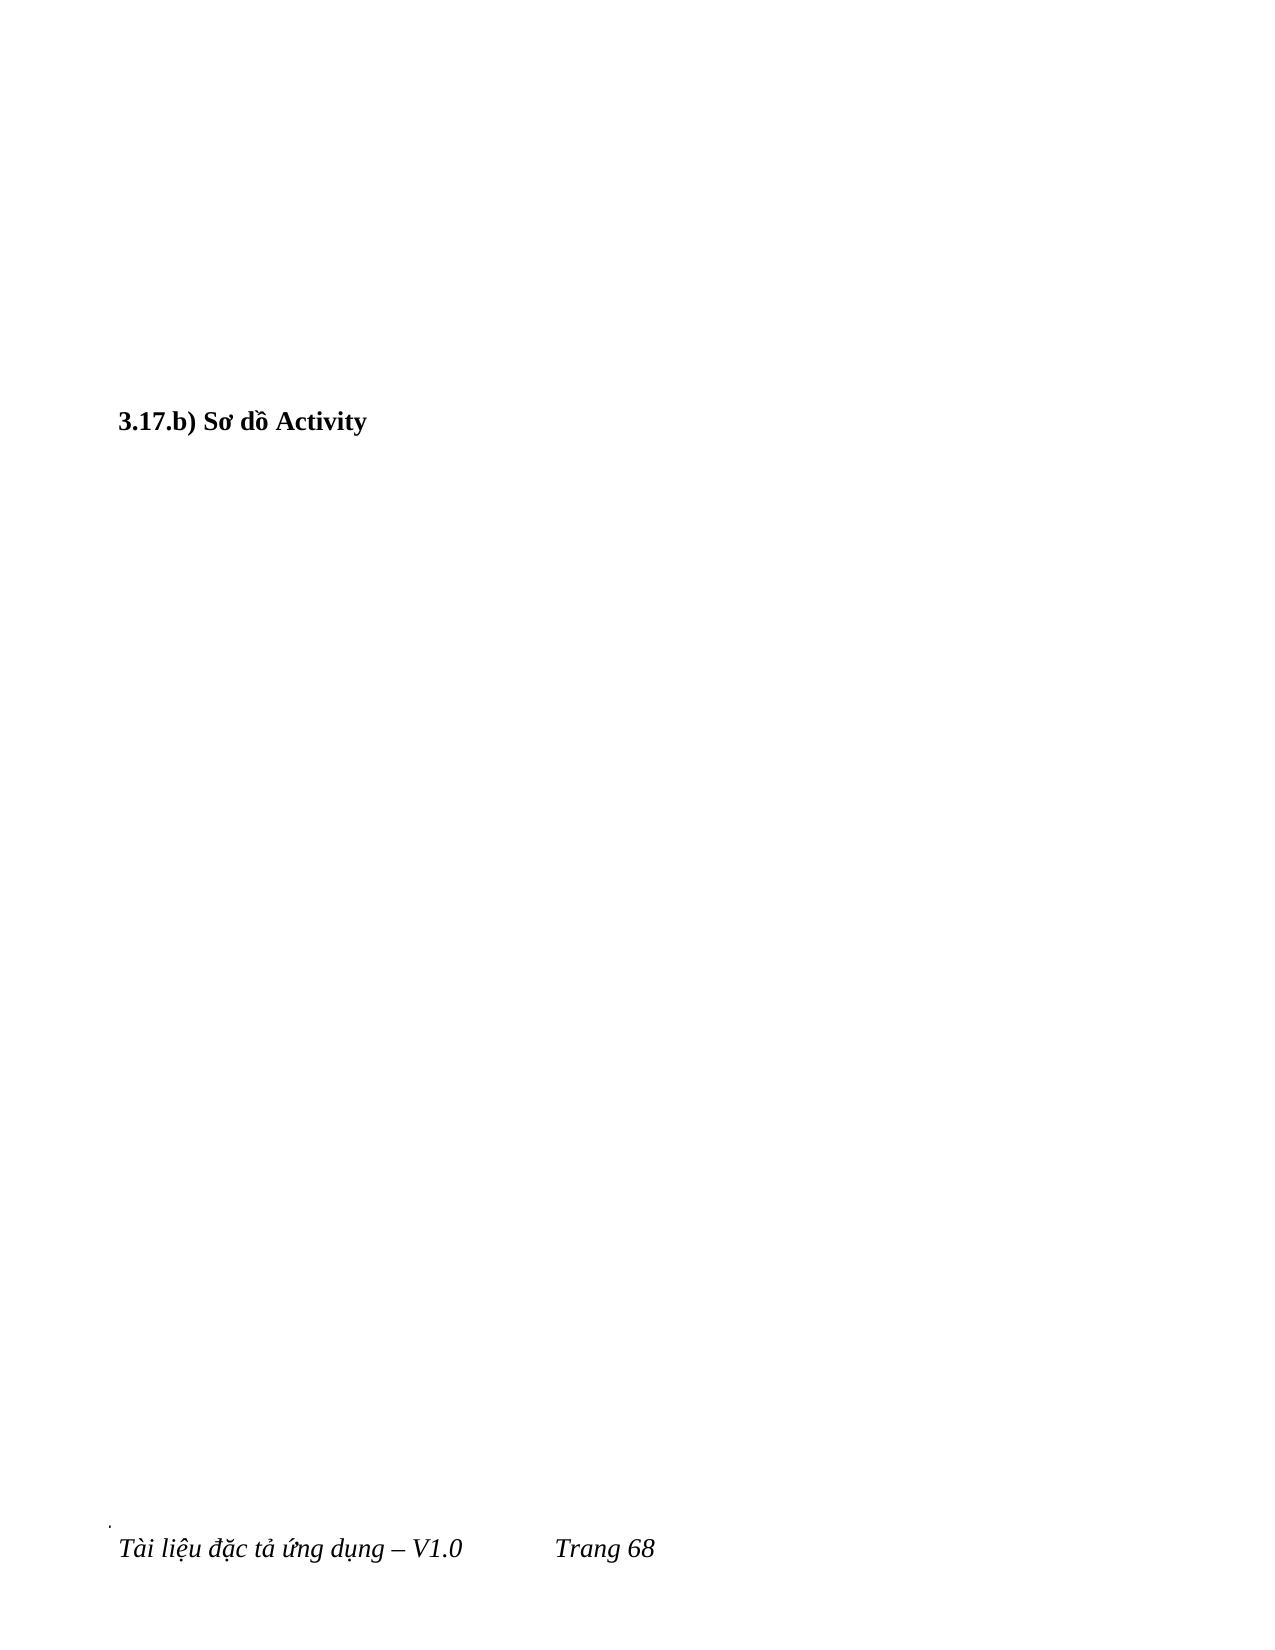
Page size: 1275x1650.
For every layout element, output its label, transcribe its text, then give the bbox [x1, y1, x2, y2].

text 3.17.b) Sơ dồ Activity [118, 405, 1186, 436]
